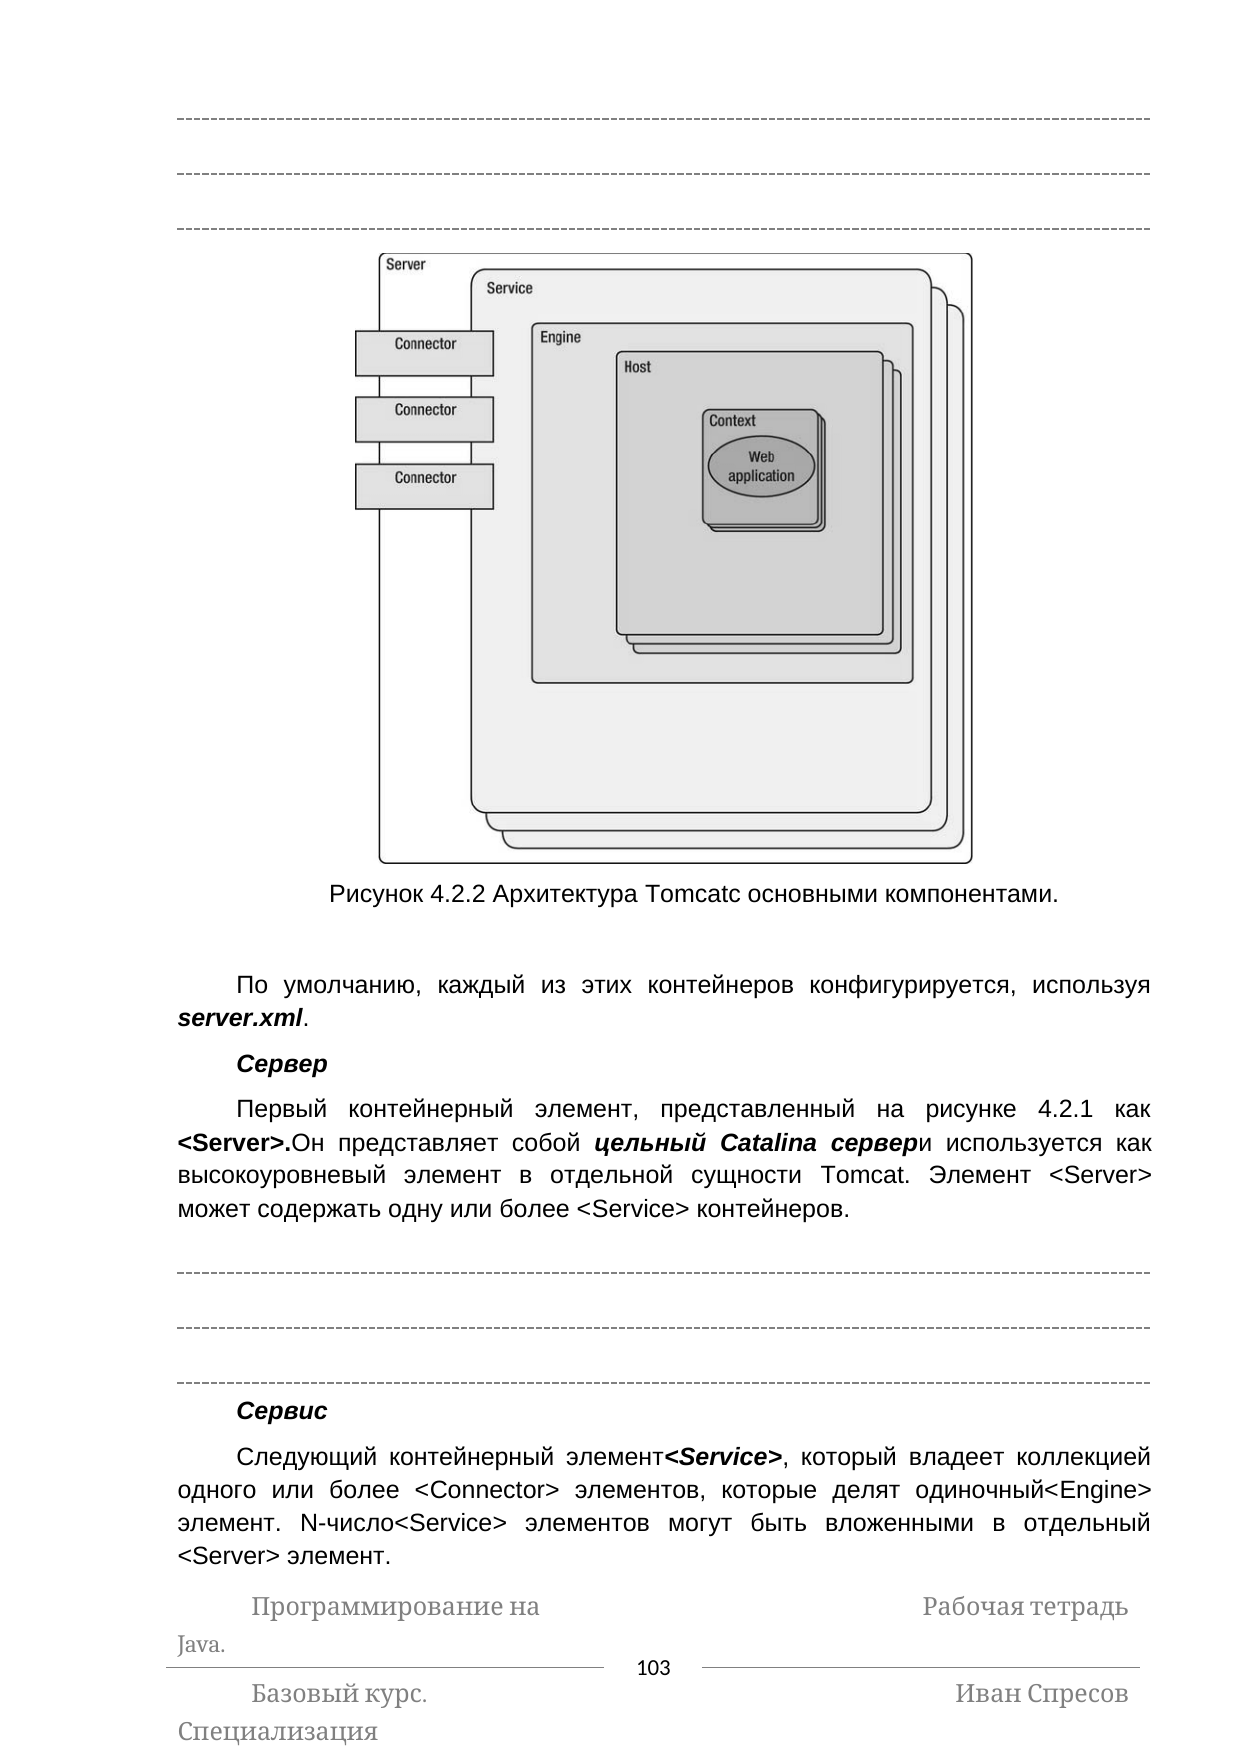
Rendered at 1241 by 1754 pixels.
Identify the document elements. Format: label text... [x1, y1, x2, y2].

text По умолчанию, каждый из этих контейнеров конфигурируется, используя server.xml. [177, 970, 1152, 1032]
text Сервер [177, 1049, 1152, 1078]
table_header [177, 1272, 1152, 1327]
text Следующий контейнерный элемент<Service>, который владеет коллекцией одного или более <Connector> элементов, которые делят одиночный<Engine> элемент. N-число<Service> элементов могут быть вложенными в отдельный <Server> элемент. [177, 1442, 1152, 1569]
text Сервис [177, 1396, 1152, 1425]
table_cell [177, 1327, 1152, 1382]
text Рисунок 4.2.2 Архитектура Tomcatс основными компонентами. [177, 879, 1152, 908]
text Первый контейнерный элемент, представленный на рисунке 4.2.1 как <Server>.Он представляет собой цельный Catalina сервери используется как высокоуровневый элемент в отдельной сущности Tomcat. Элемент <Server> может содержать одну или более <Service> контейнеров. [177, 1094, 1152, 1222]
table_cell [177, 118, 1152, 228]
